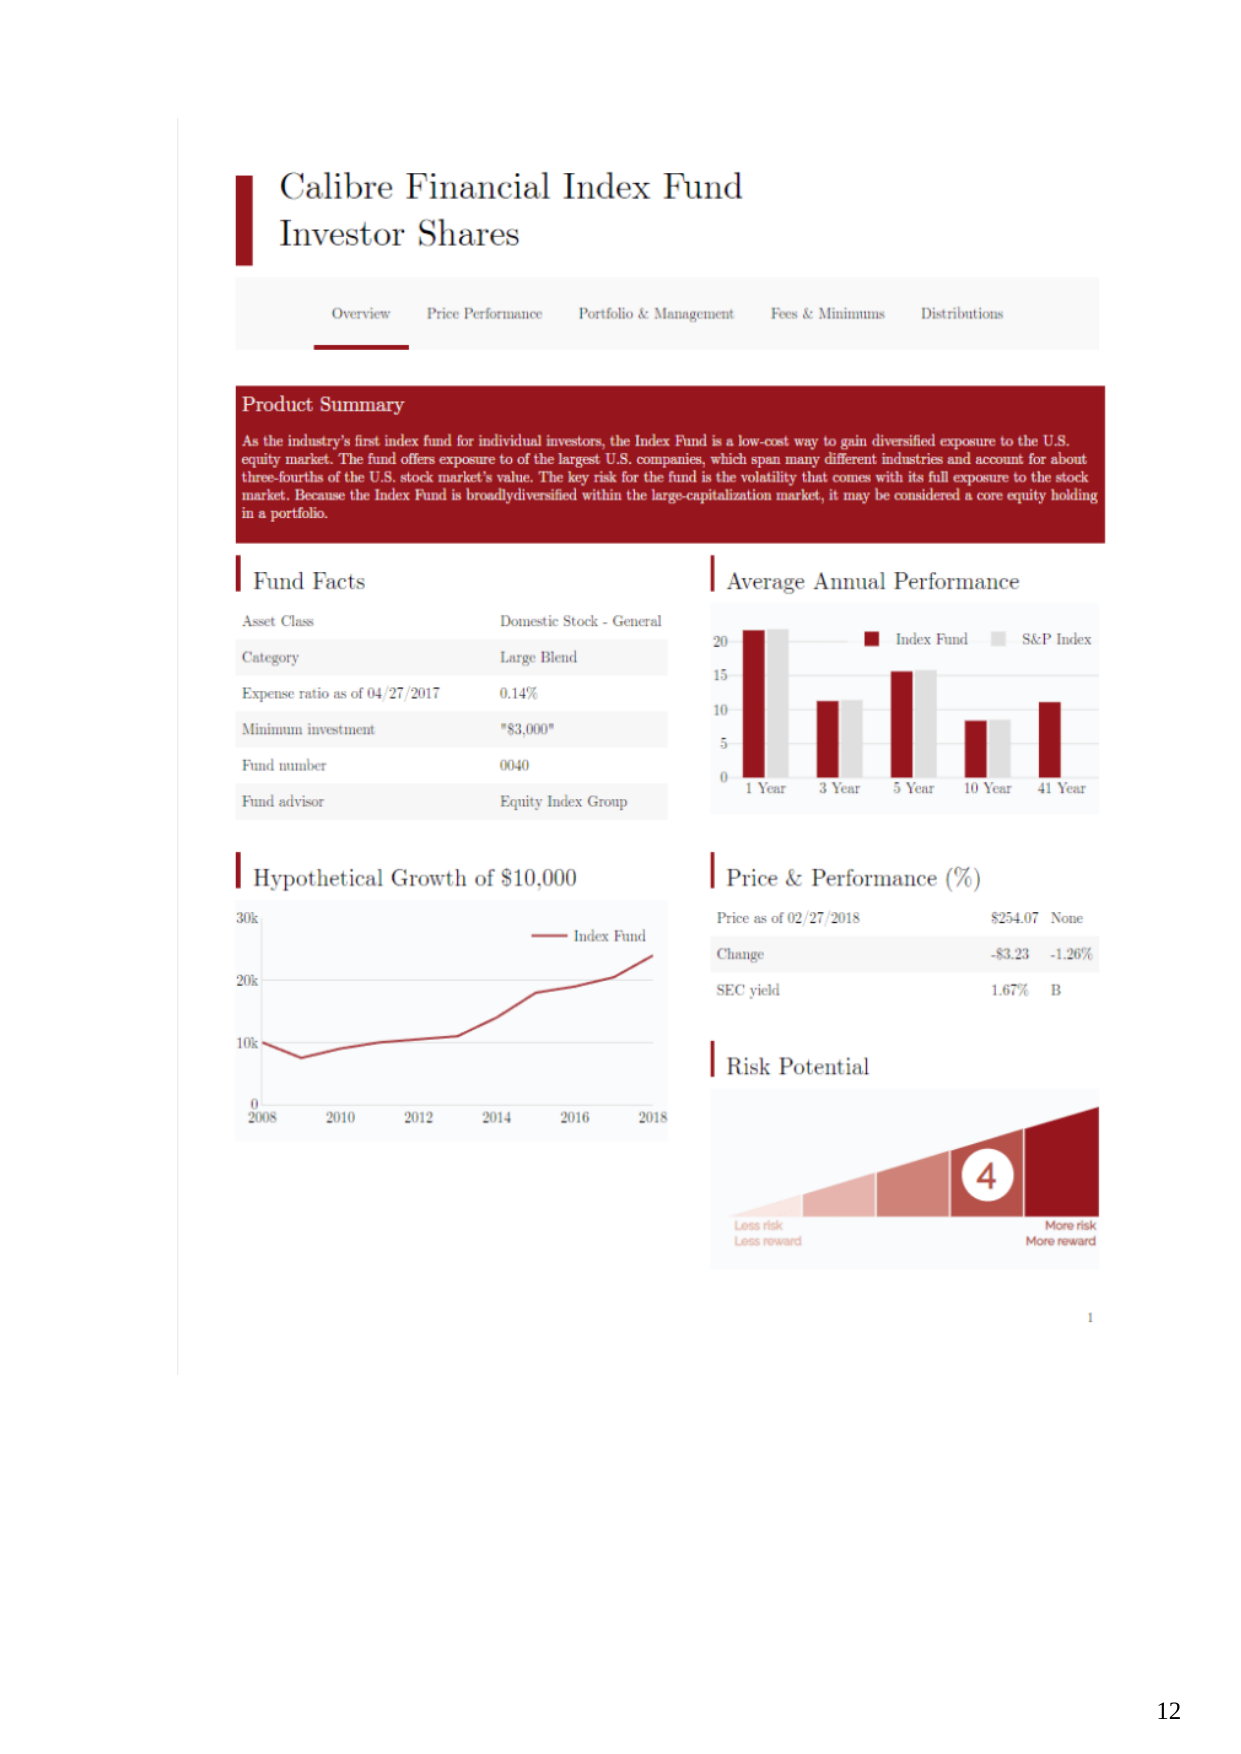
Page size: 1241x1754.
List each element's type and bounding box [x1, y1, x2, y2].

picture [177, 118, 1152, 1375]
